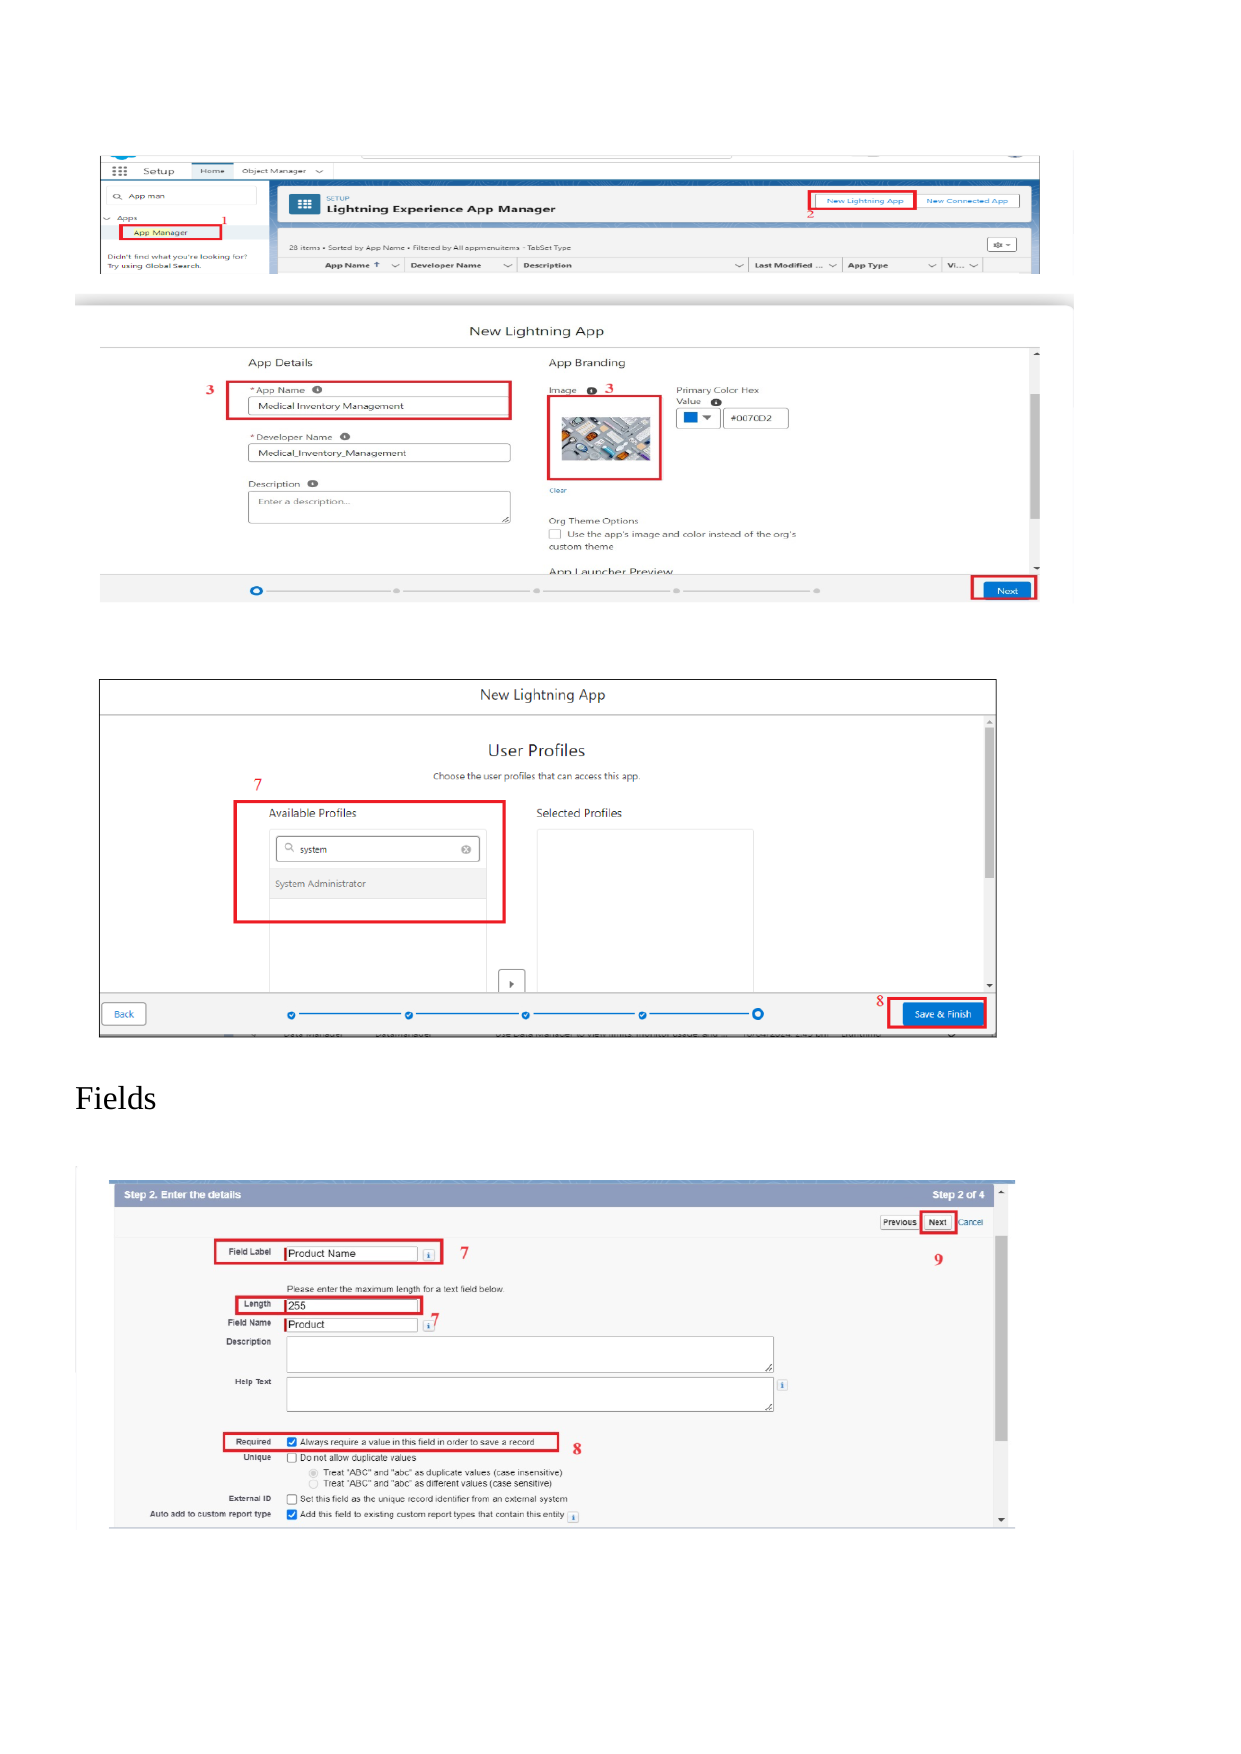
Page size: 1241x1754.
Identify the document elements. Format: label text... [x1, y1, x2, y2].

picture [75, 150, 1100, 618]
picture [75, 665, 1016, 1073]
picture [75, 1166, 1016, 1543]
